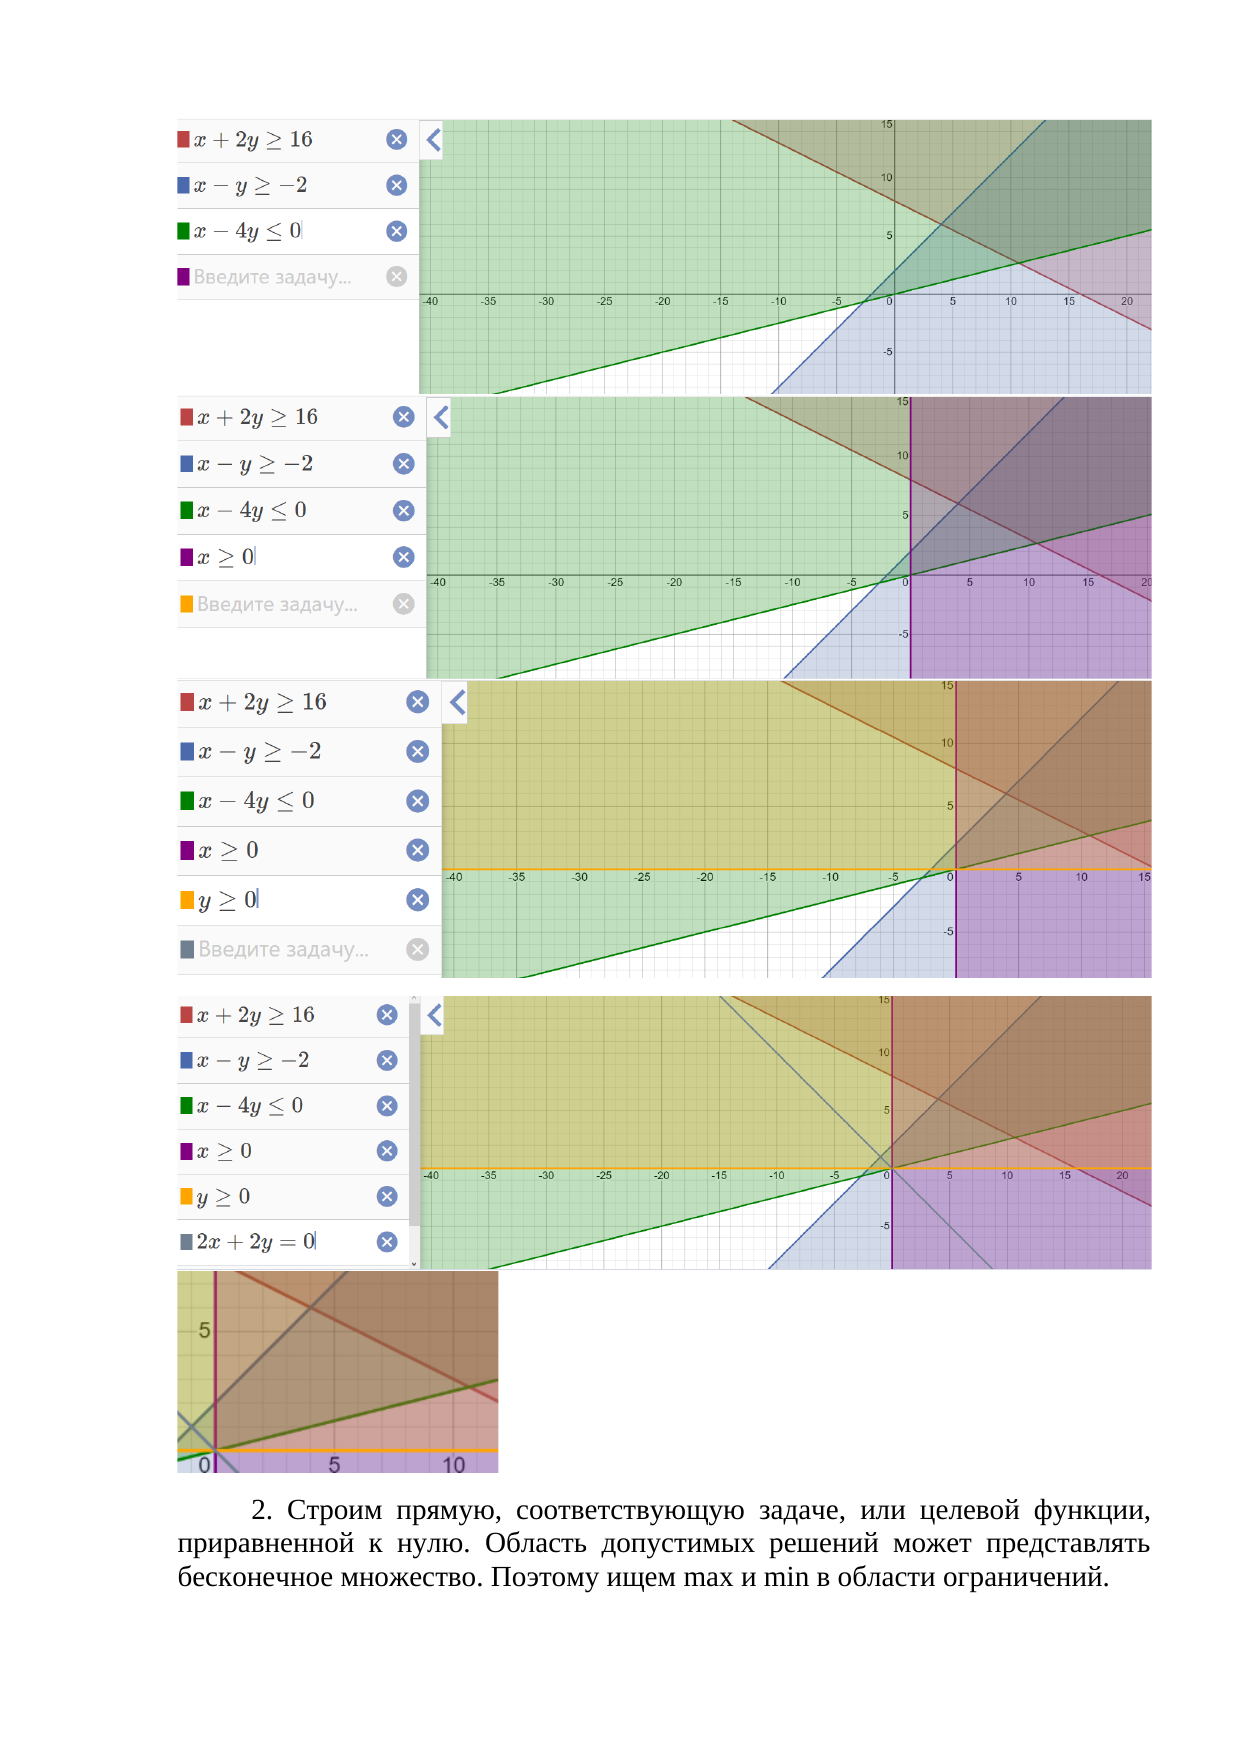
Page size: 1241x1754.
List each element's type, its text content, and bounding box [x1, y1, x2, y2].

picture [177, 996, 1152, 1270]
picture [177, 1271, 499, 1473]
picture [177, 118, 1152, 394]
text 2. Строим прямую, соответствующую задаче, или целевой функции, приравненной к нулю. Область допустимых решений может представлять бесконечное множество. Поэтому ищем max и min в области ограничений. [177, 1492, 1152, 1592]
picture [177, 680, 1152, 978]
picture [177, 395, 1152, 679]
